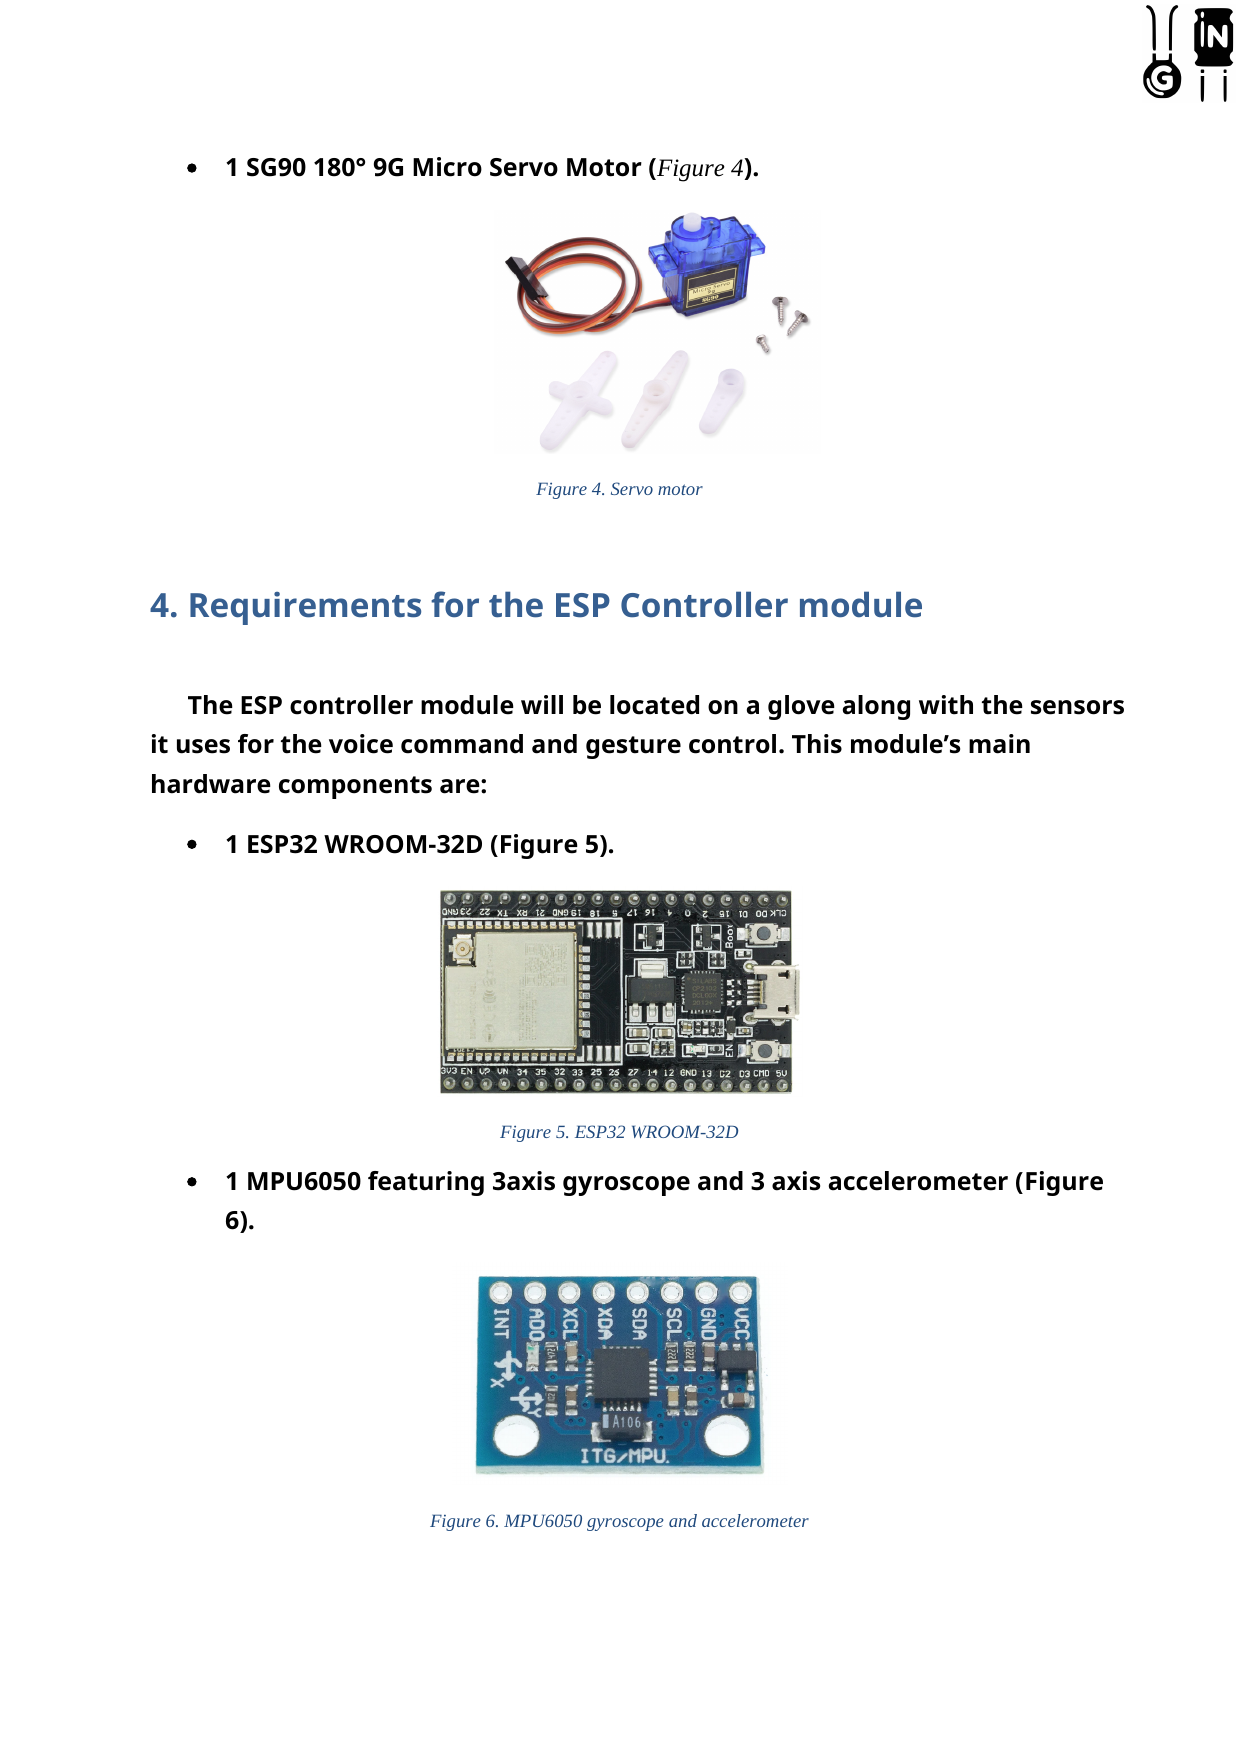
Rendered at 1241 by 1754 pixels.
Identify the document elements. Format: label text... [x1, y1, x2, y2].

list 1 SG90 180° 9G Micro Servo Motor (Figure 4). [187, 150, 1128, 184]
text Figure 5. ESP32 WROOM-32D [112, 1121, 1128, 1143]
text The ESP controller module will be located on a glove along with the sensors it uses for the voice command and gesture control. This module’s main hardware components are: [150, 688, 1128, 800]
picture [452, 1262, 789, 1485]
list 1 ESP32 WROOM-32D (Figure 5). [187, 826, 1128, 860]
picture [1142, 4, 1236, 103]
list 1 MPU6050 featuring 3axis gyroscope and 3 axis accelerometer (Figure 6). [187, 1164, 1128, 1237]
picture [437, 886, 803, 1097]
text Figure 4. Servo motor [112, 478, 1128, 500]
text Figure 6. MPU6050 gyroscope and accelerometer [112, 1509, 1128, 1531]
subtitle Requirements for the ESP Controller module [150, 582, 1128, 627]
picture [493, 210, 822, 454]
